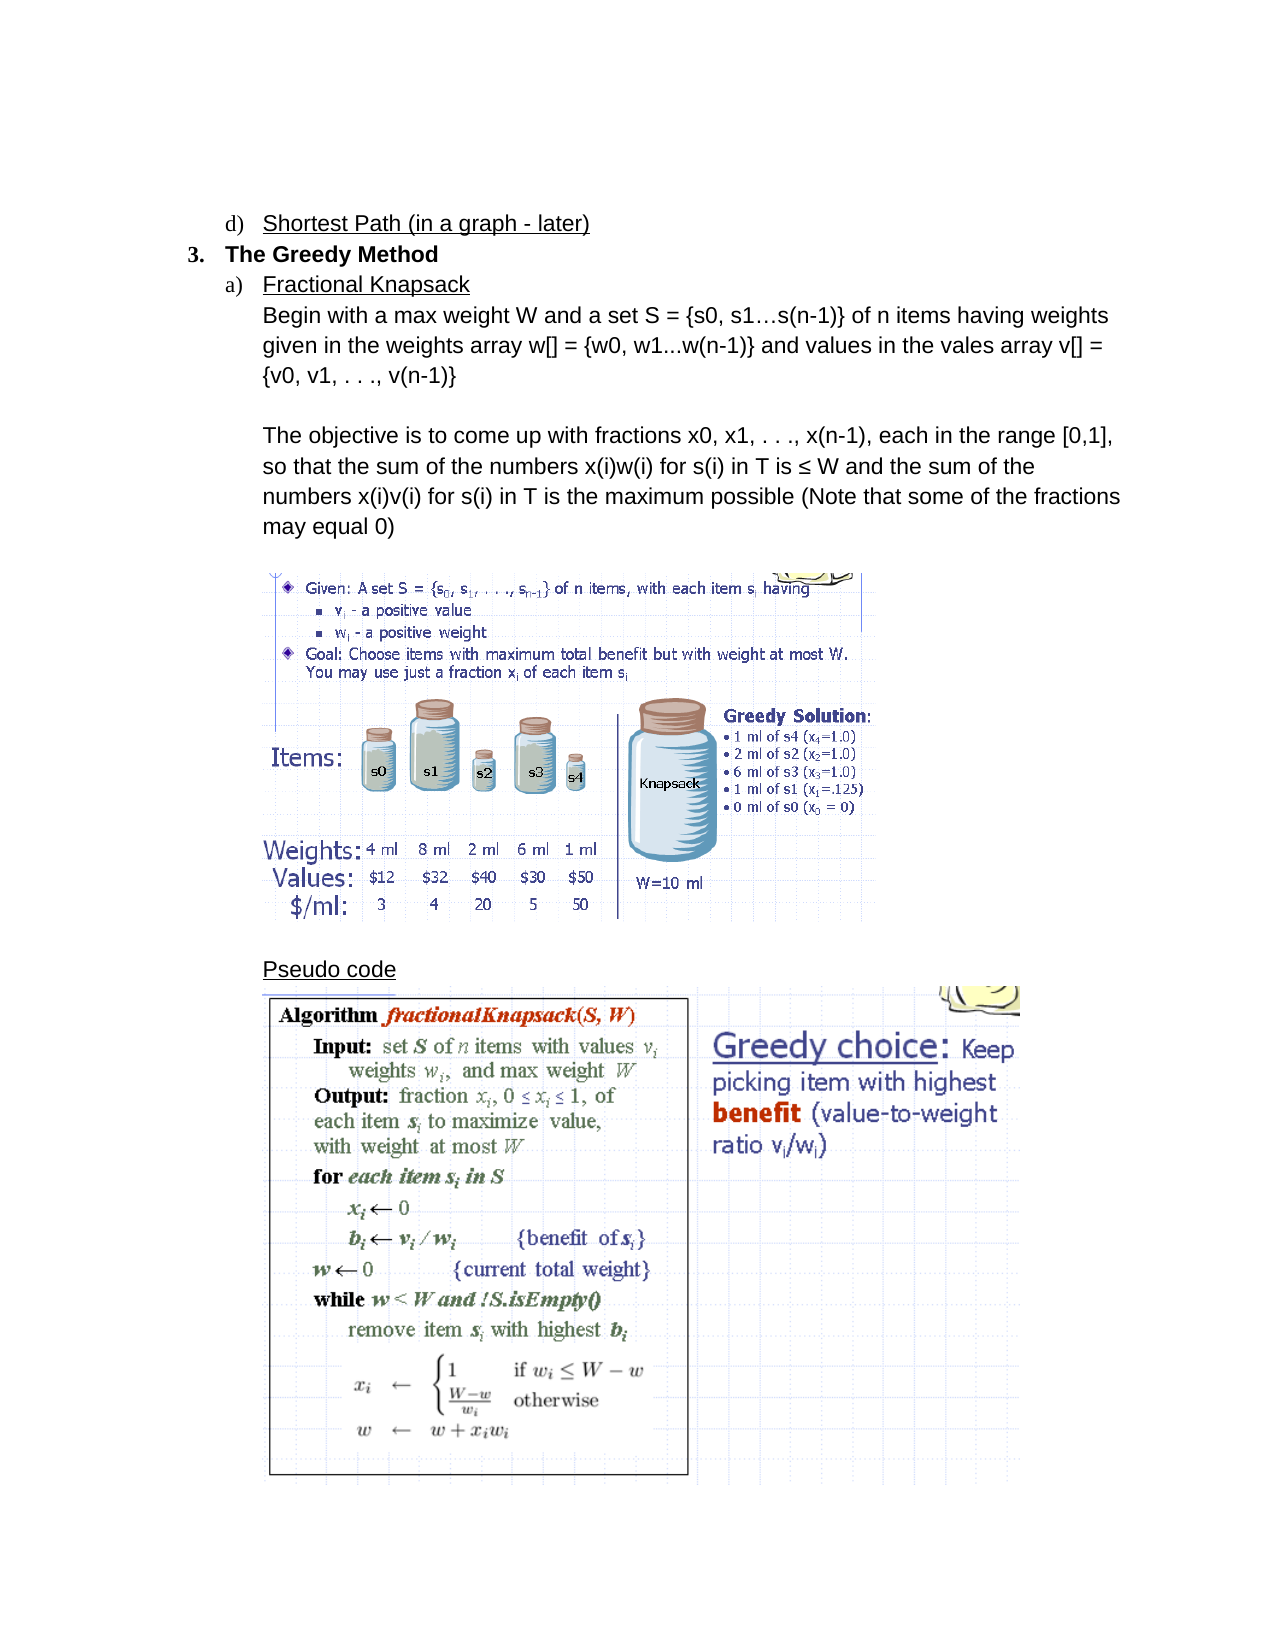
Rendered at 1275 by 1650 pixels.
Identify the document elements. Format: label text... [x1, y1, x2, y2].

picture [262, 573, 876, 922]
list Shortest Path (in a graph - later) [225, 210, 1125, 237]
text Begin with a max weight W and a set S = {s0, s1…s(n-1)} of n items having weights given in the weights array w[] = {w0, w1...w(n-1)} and values in the vales array v[] = {v0, v1, . . ., v(n-1)} The objective is to come up with fractions x0, x1, . . ., x(n-1), each in the range [0,1], so that the sum of the numbers x(i)w(i) for s(i) in T is ≤ W and the sum of the numbers x(i)v(i) for s(i) in T is the maximum possible (Note that some of the fractions may equal 0) [262, 302, 1125, 539]
list The Greedy Method [187, 241, 1125, 267]
picture [262, 986, 1020, 1485]
list Fractional Knapsack [225, 271, 1125, 298]
text Pseudo code [225, 956, 1125, 982]
